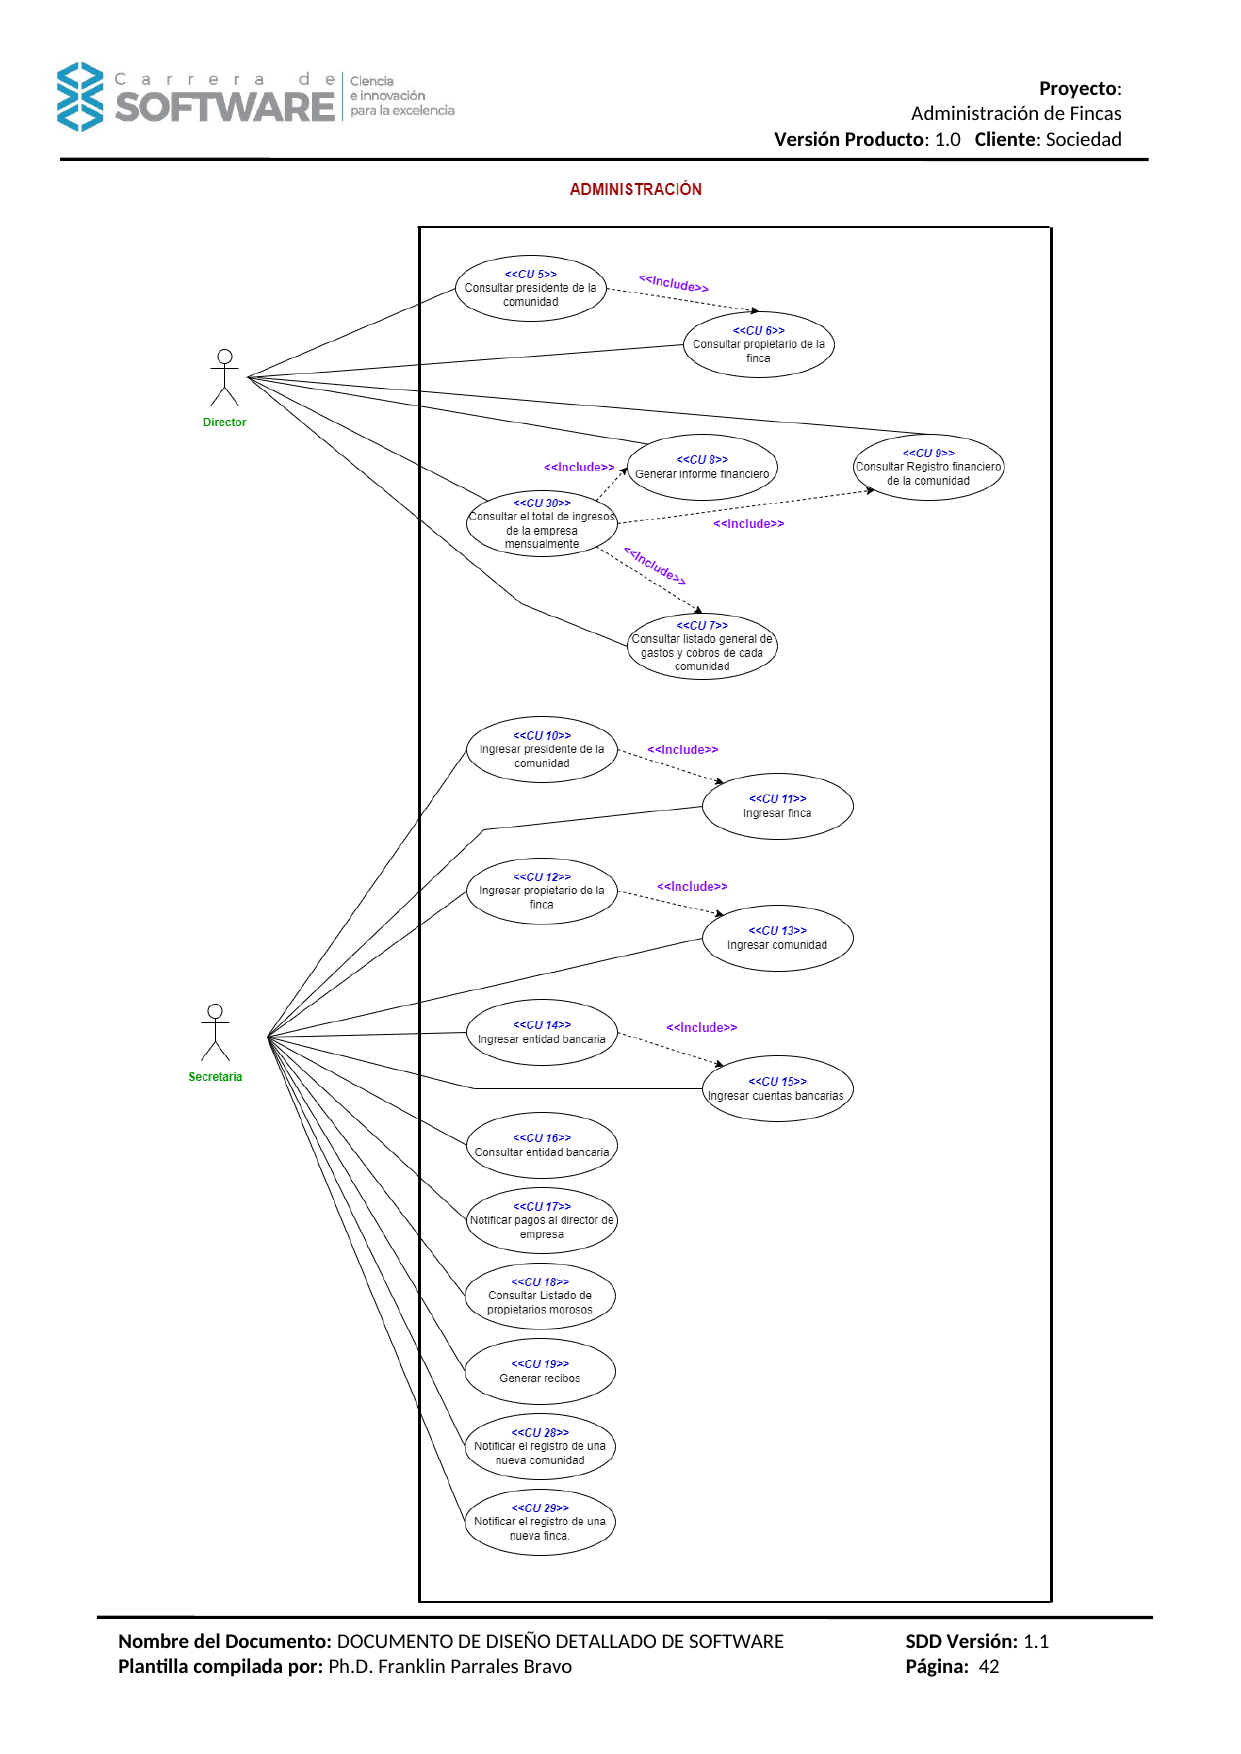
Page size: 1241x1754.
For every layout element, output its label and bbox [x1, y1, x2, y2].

picture [187, 180, 1054, 1603]
picture [46, 46, 461, 154]
